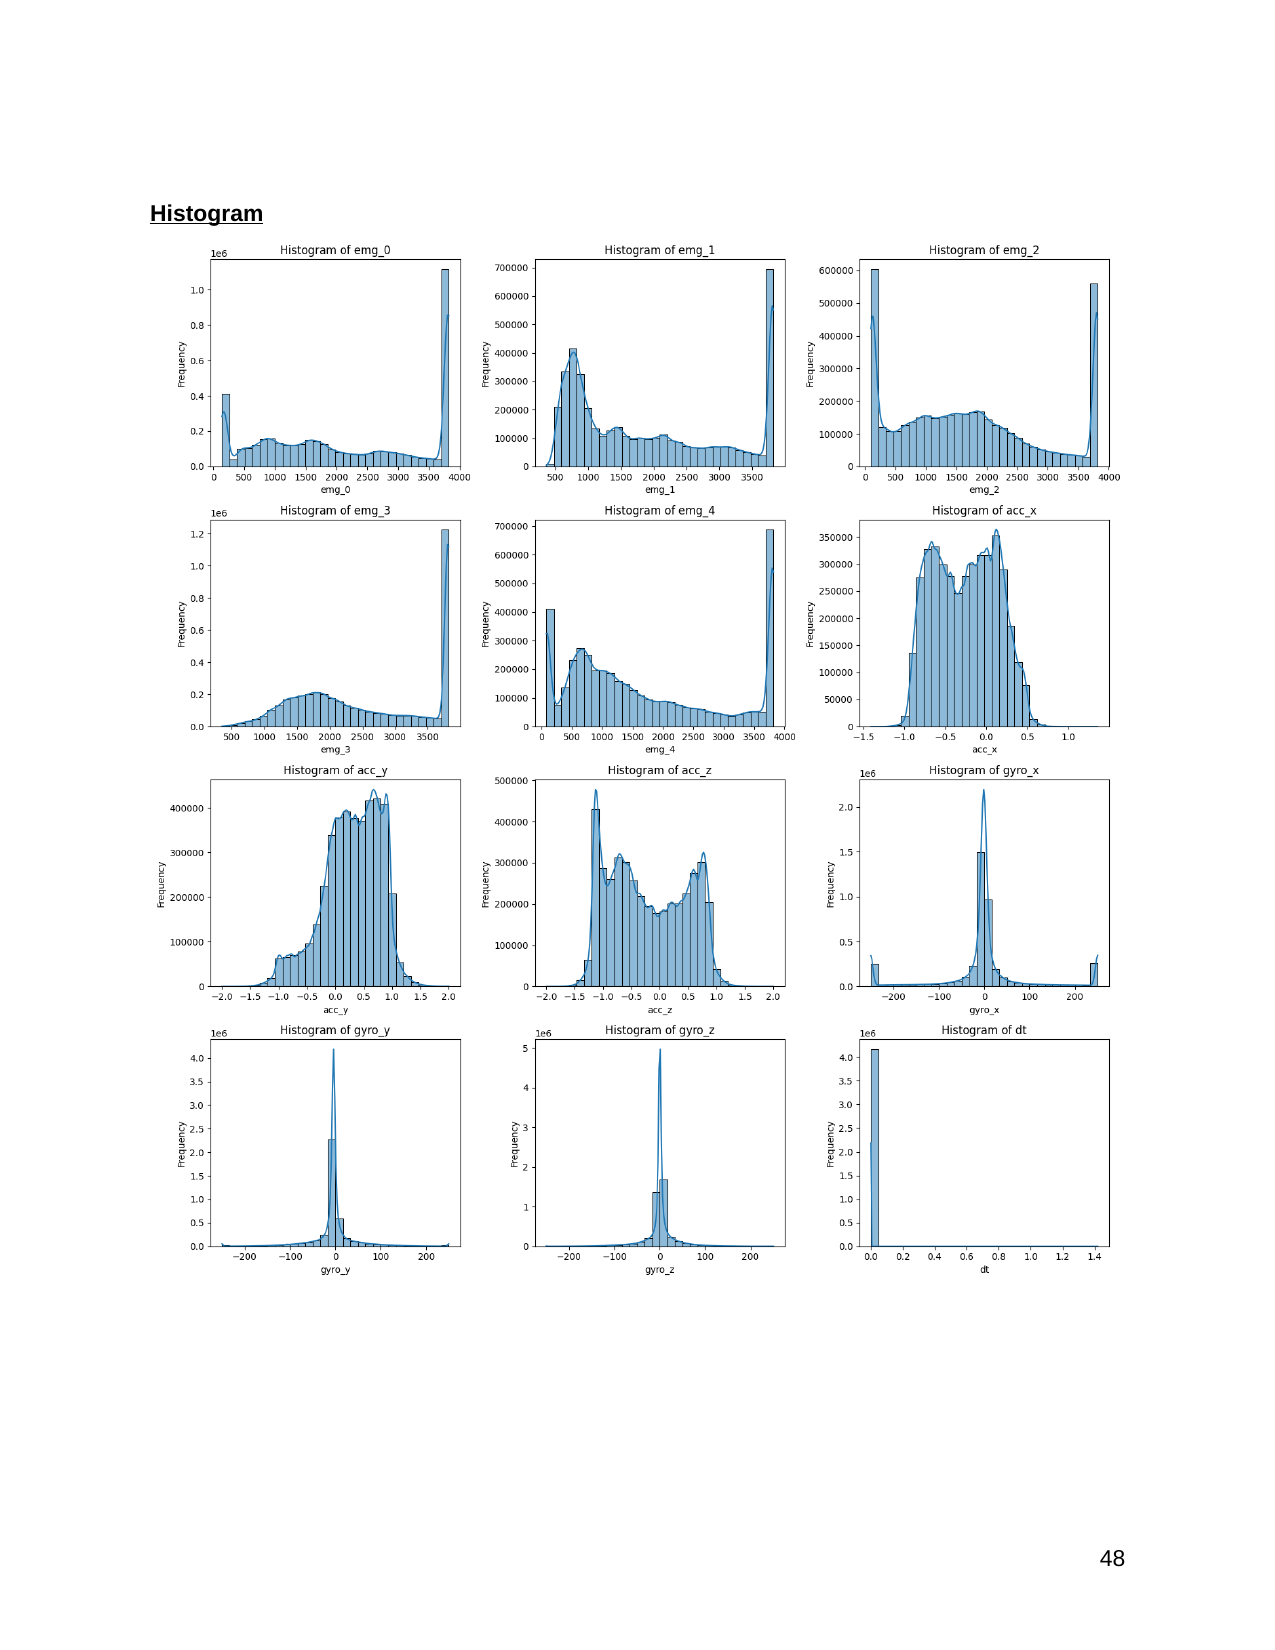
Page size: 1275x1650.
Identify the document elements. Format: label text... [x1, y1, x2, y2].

picture [150, 238, 1125, 1281]
subtitle Histogram [150, 200, 1125, 226]
